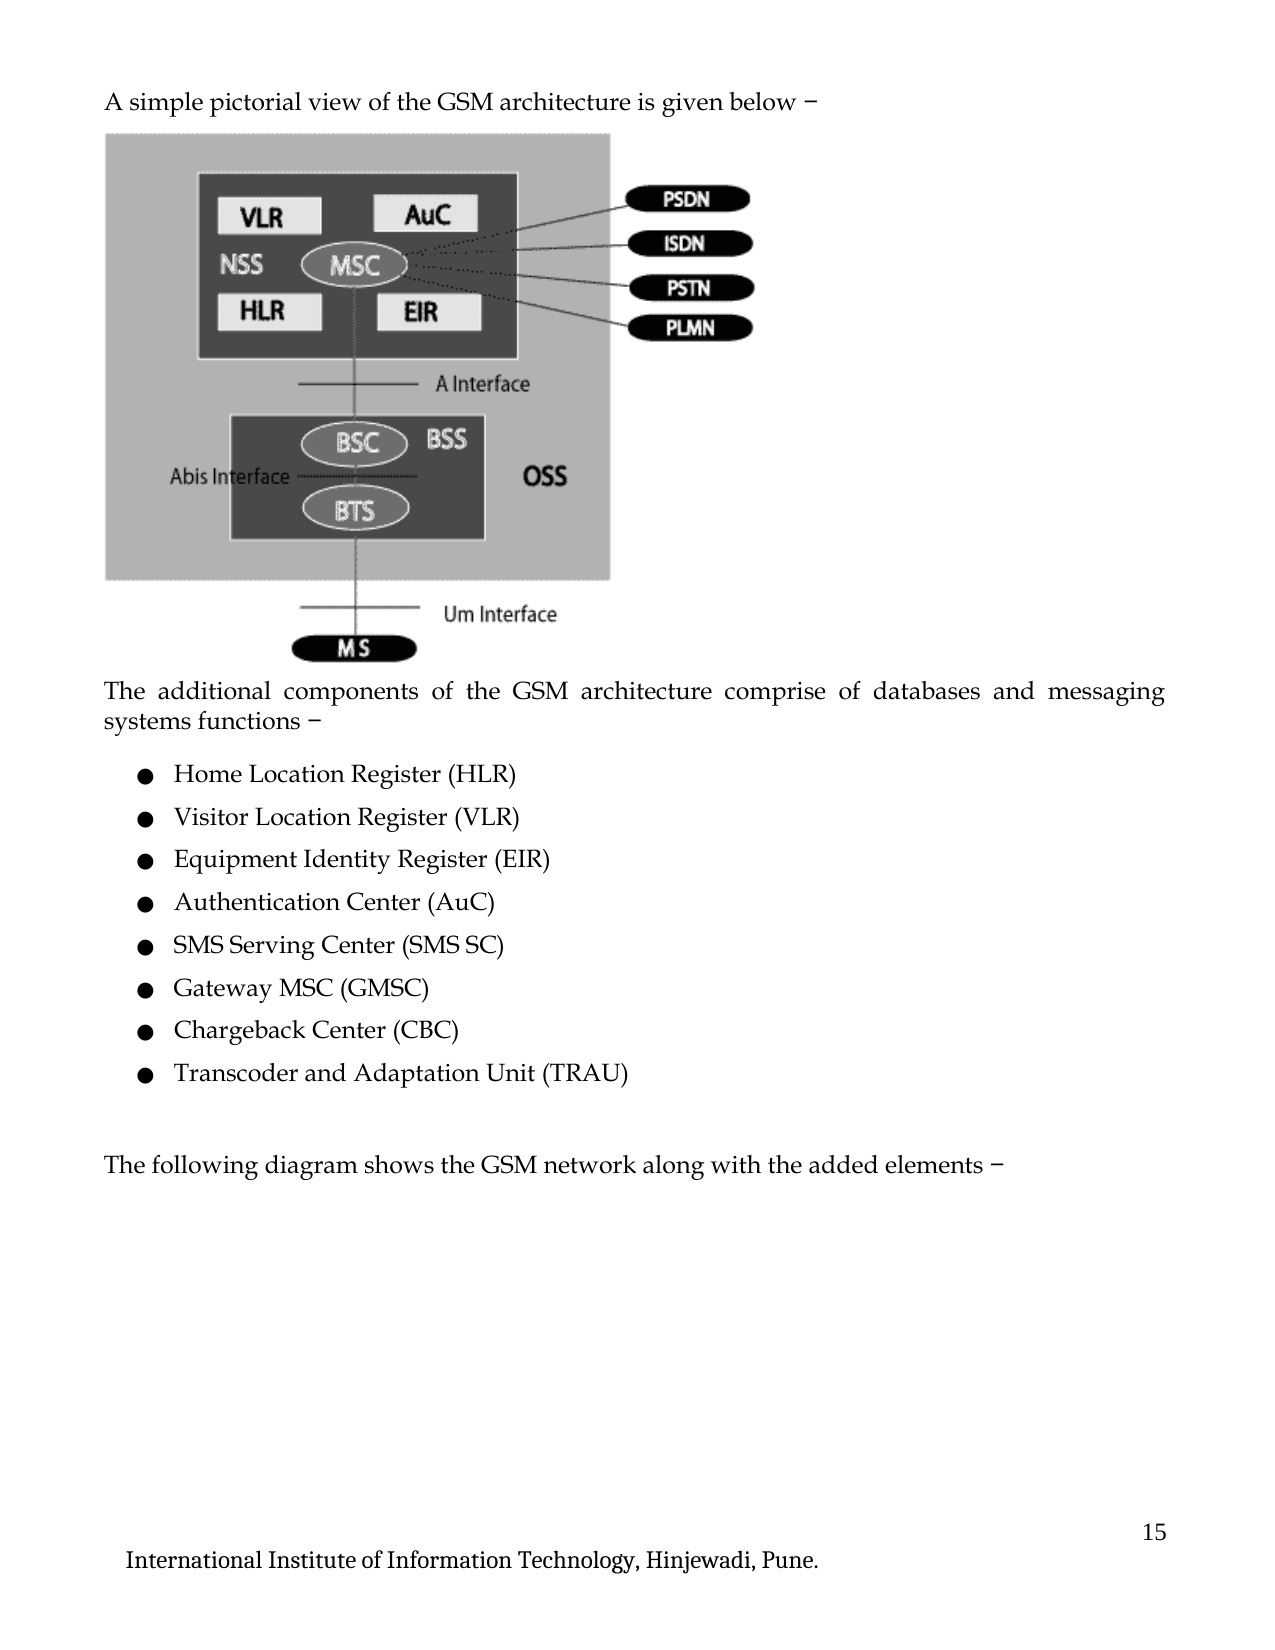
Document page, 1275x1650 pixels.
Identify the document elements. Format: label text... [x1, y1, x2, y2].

list Transcoder and Adaptation Unit (TRAU) [136, 1051, 1167, 1093]
list Equipment Identity Register (EIR) [136, 837, 1167, 880]
list Gateway MSC (GMSC) [136, 965, 1167, 1008]
text The additional components of the GSM architecture comprise of databases and messaging systems functions − [103, 676, 1167, 737]
list Visitor Location Register (VLR) [136, 794, 1167, 837]
list Home Location Register (HLR) [136, 752, 1167, 794]
text A simple pictorial view of the GSM architecture is given below − [103, 87, 1167, 118]
list SMS Serving Center (SMS SC) [136, 922, 1167, 965]
picture [103, 132, 1041, 664]
text The following diagram shows the GSM network along with the added elements − [103, 1151, 1167, 1181]
list Chargeback Center (CBC) [136, 1008, 1167, 1051]
list Authentication Center (AuC) [136, 880, 1167, 922]
